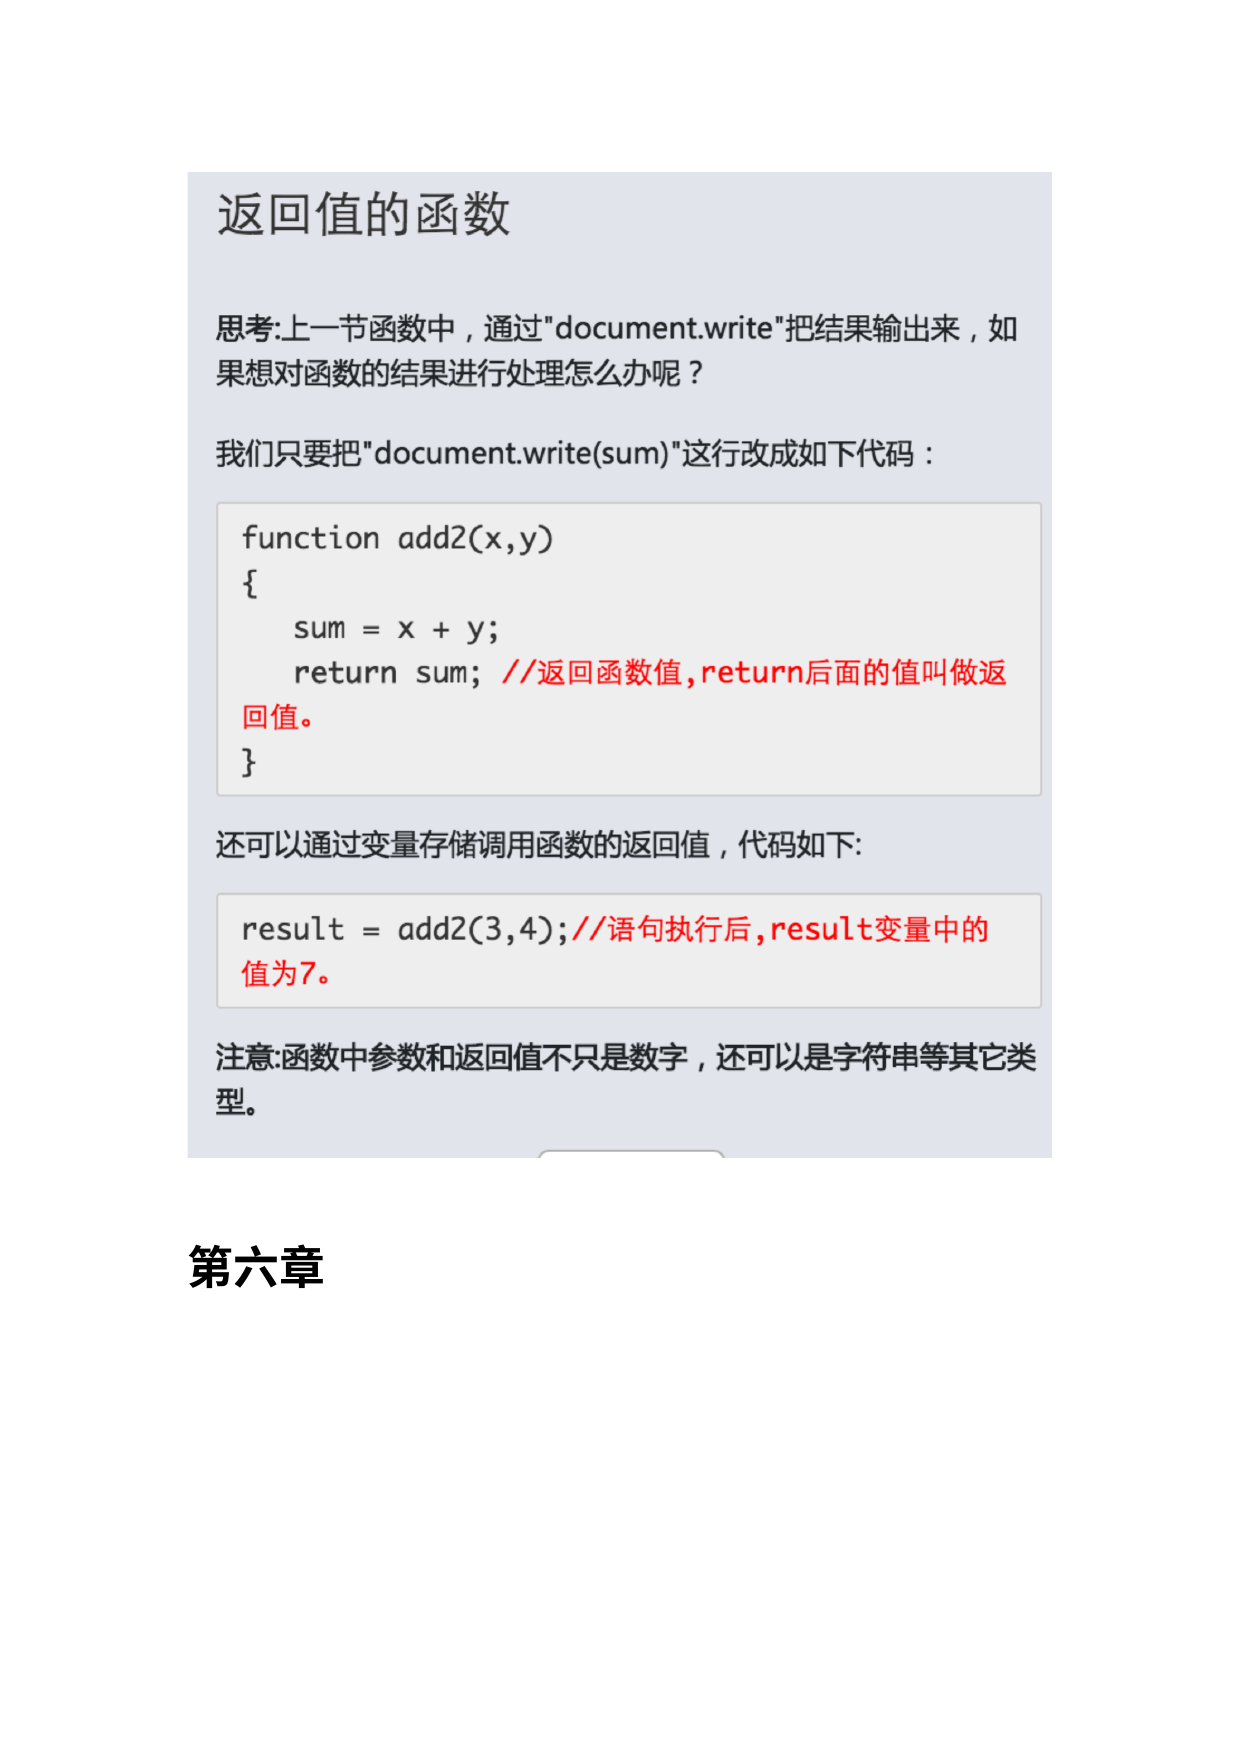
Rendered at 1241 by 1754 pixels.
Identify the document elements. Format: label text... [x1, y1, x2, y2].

picture [187, 172, 1053, 1158]
subtitle 第六章 [187, 1221, 1053, 1309]
